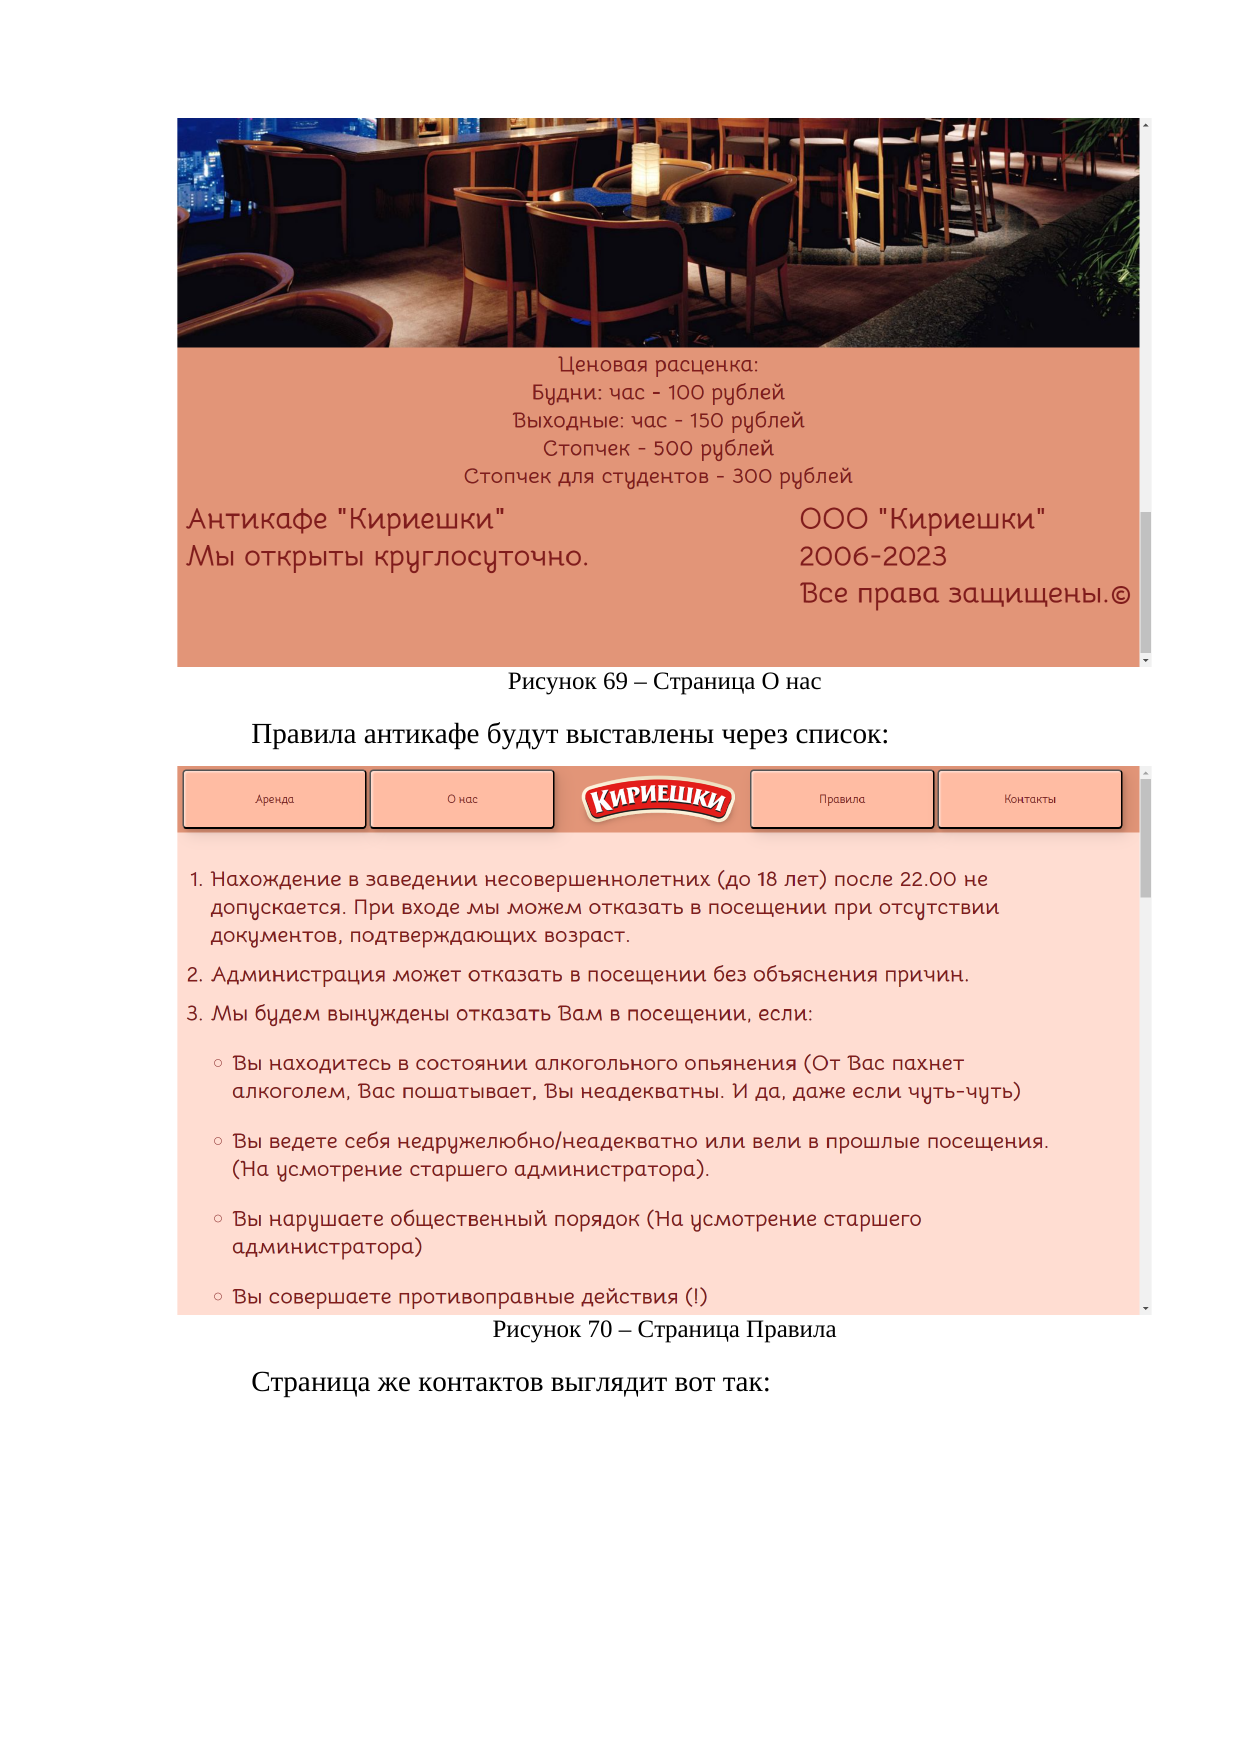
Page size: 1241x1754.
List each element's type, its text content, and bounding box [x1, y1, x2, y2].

text Рисунок 69 – Страница О нас [177, 667, 1152, 695]
picture [177, 118, 1152, 667]
picture [177, 766, 1152, 1315]
text Правила антикафе будут выставлены через список: [177, 716, 1152, 749]
text Страница же контактов выглядит вот так: [177, 1364, 1152, 1397]
text Рисунок 70 – Страница Правила [177, 1315, 1152, 1343]
